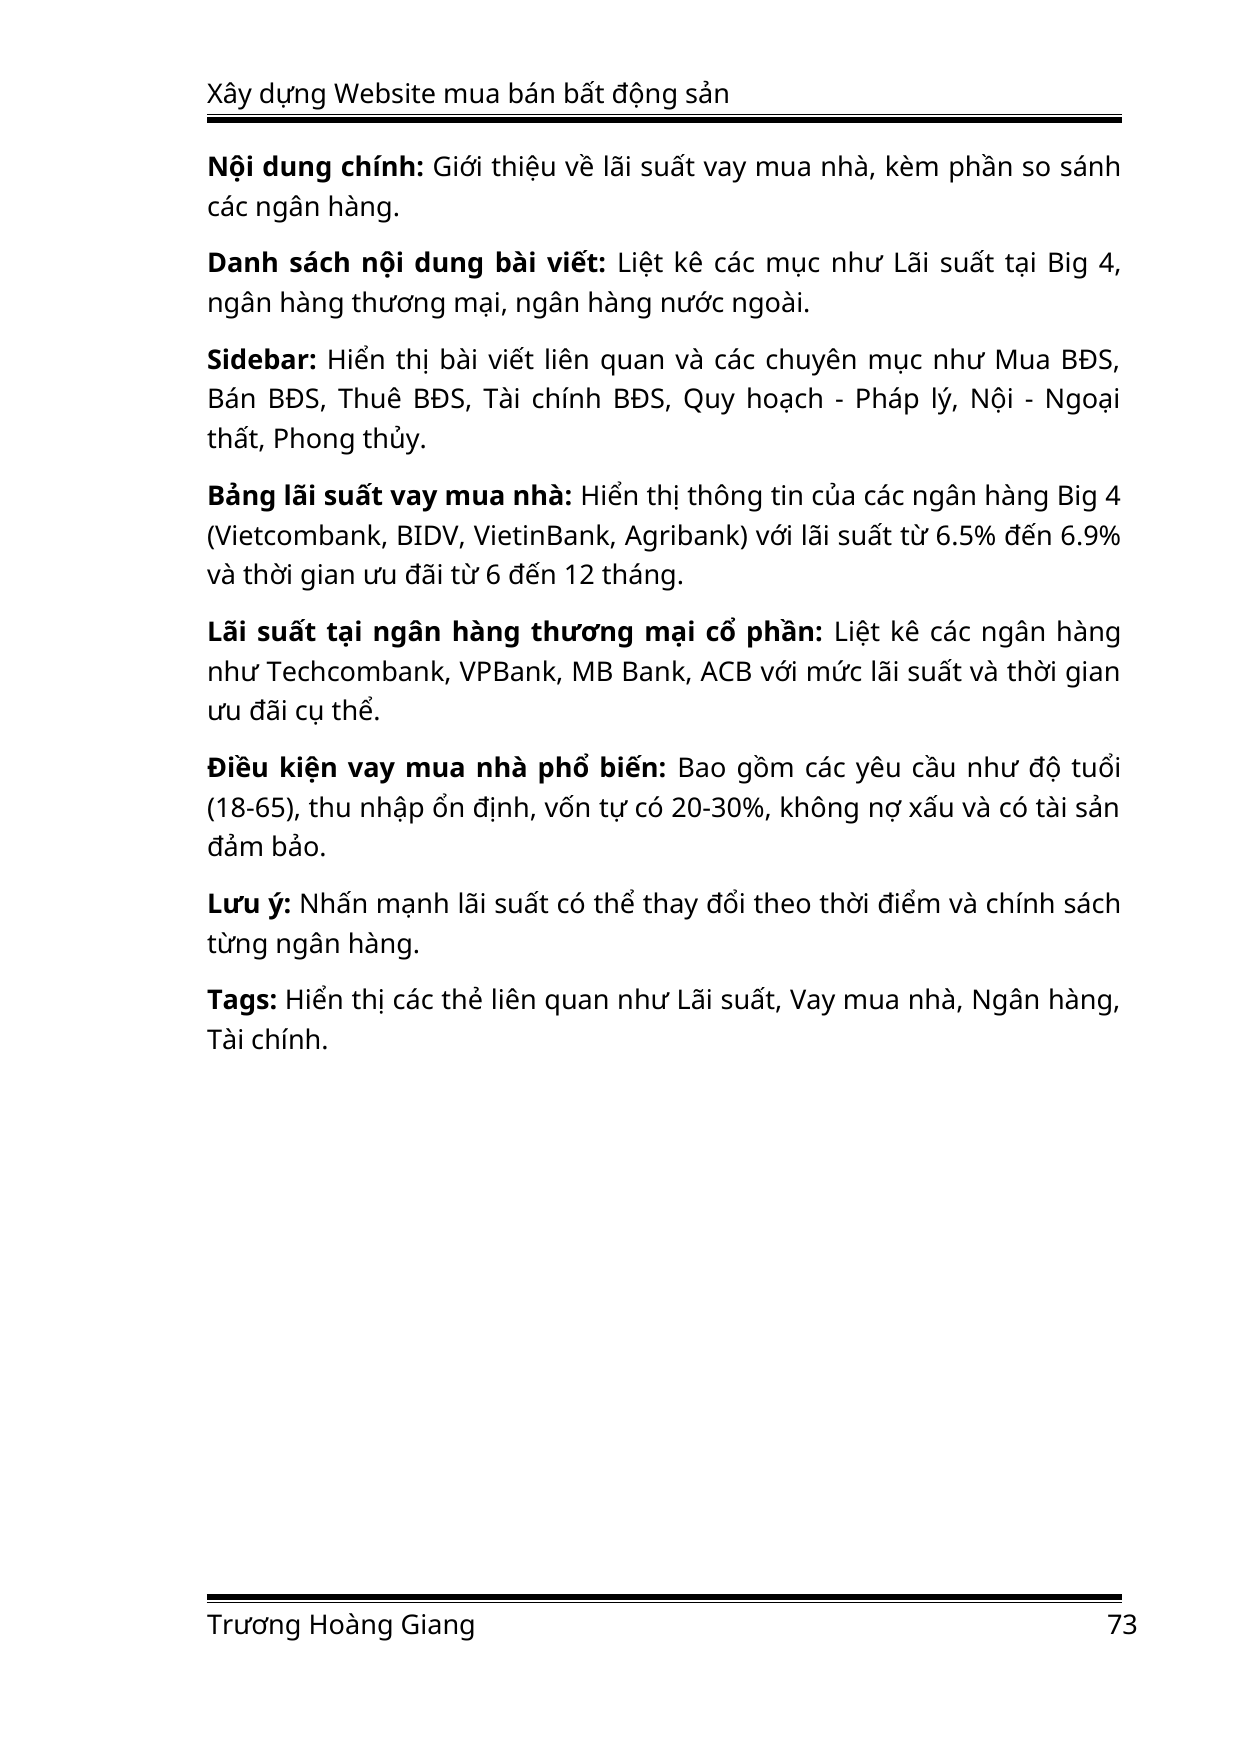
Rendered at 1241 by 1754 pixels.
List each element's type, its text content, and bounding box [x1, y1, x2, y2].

text Tags: Hiển thị các thẻ liên quan như Lãi suất, Vay mua nhà, Ngân hàng, Tài chính. [207, 981, 1122, 1057]
text Điều kiện vay mua nhà phổ biến: Bao gồm các yêu cầu như độ tuổi (18-65), thu nhập ổn định, vốn tự có 20-30%, không nợ xấu và có tài sản đảm bảo. [207, 748, 1122, 865]
text Bảng lãi suất vay mua nhà: Hiển thị thông tin của các ngân hàng Big 4 (Vietcombank, BIDV, VietinBank, Agribank) với lãi suất từ 6.5% đến 6.9% và thời gian ưu đãi từ 6 đến 12 tháng. [207, 476, 1122, 593]
text Sidebar: Hiển thị bài viết liên quan và các chuyên mục như Mua BĐS, Bán BĐS, Thuê BĐS, Tài chính BĐS, Quy hoạch - Pháp lý, Nội - Ngoại thất, Phong thủy. [207, 340, 1122, 457]
text Lưu ý: Nhấn mạnh lãi suất có thể thay đổi theo thời điểm và chính sách từng ngân hàng. [207, 884, 1122, 961]
text Nội dung chính: Giới thiệu về lãi suất vay mua nhà, kèm phần so sánh các ngân hàng. [207, 148, 1122, 224]
text Lãi suất tại ngân hàng thương mại cổ phần: Liệt kê các ngân hàng như Techcombank, VPBank, MB Bank, ACB với mức lãi suất và thời gian ưu đãi cụ thể. [207, 612, 1122, 729]
text Danh sách nội dung bài viết: Liệt kê các mục như Lãi suất tại Big 4, ngân hàng thương mại, ngân hàng nước ngoài. [207, 244, 1122, 321]
